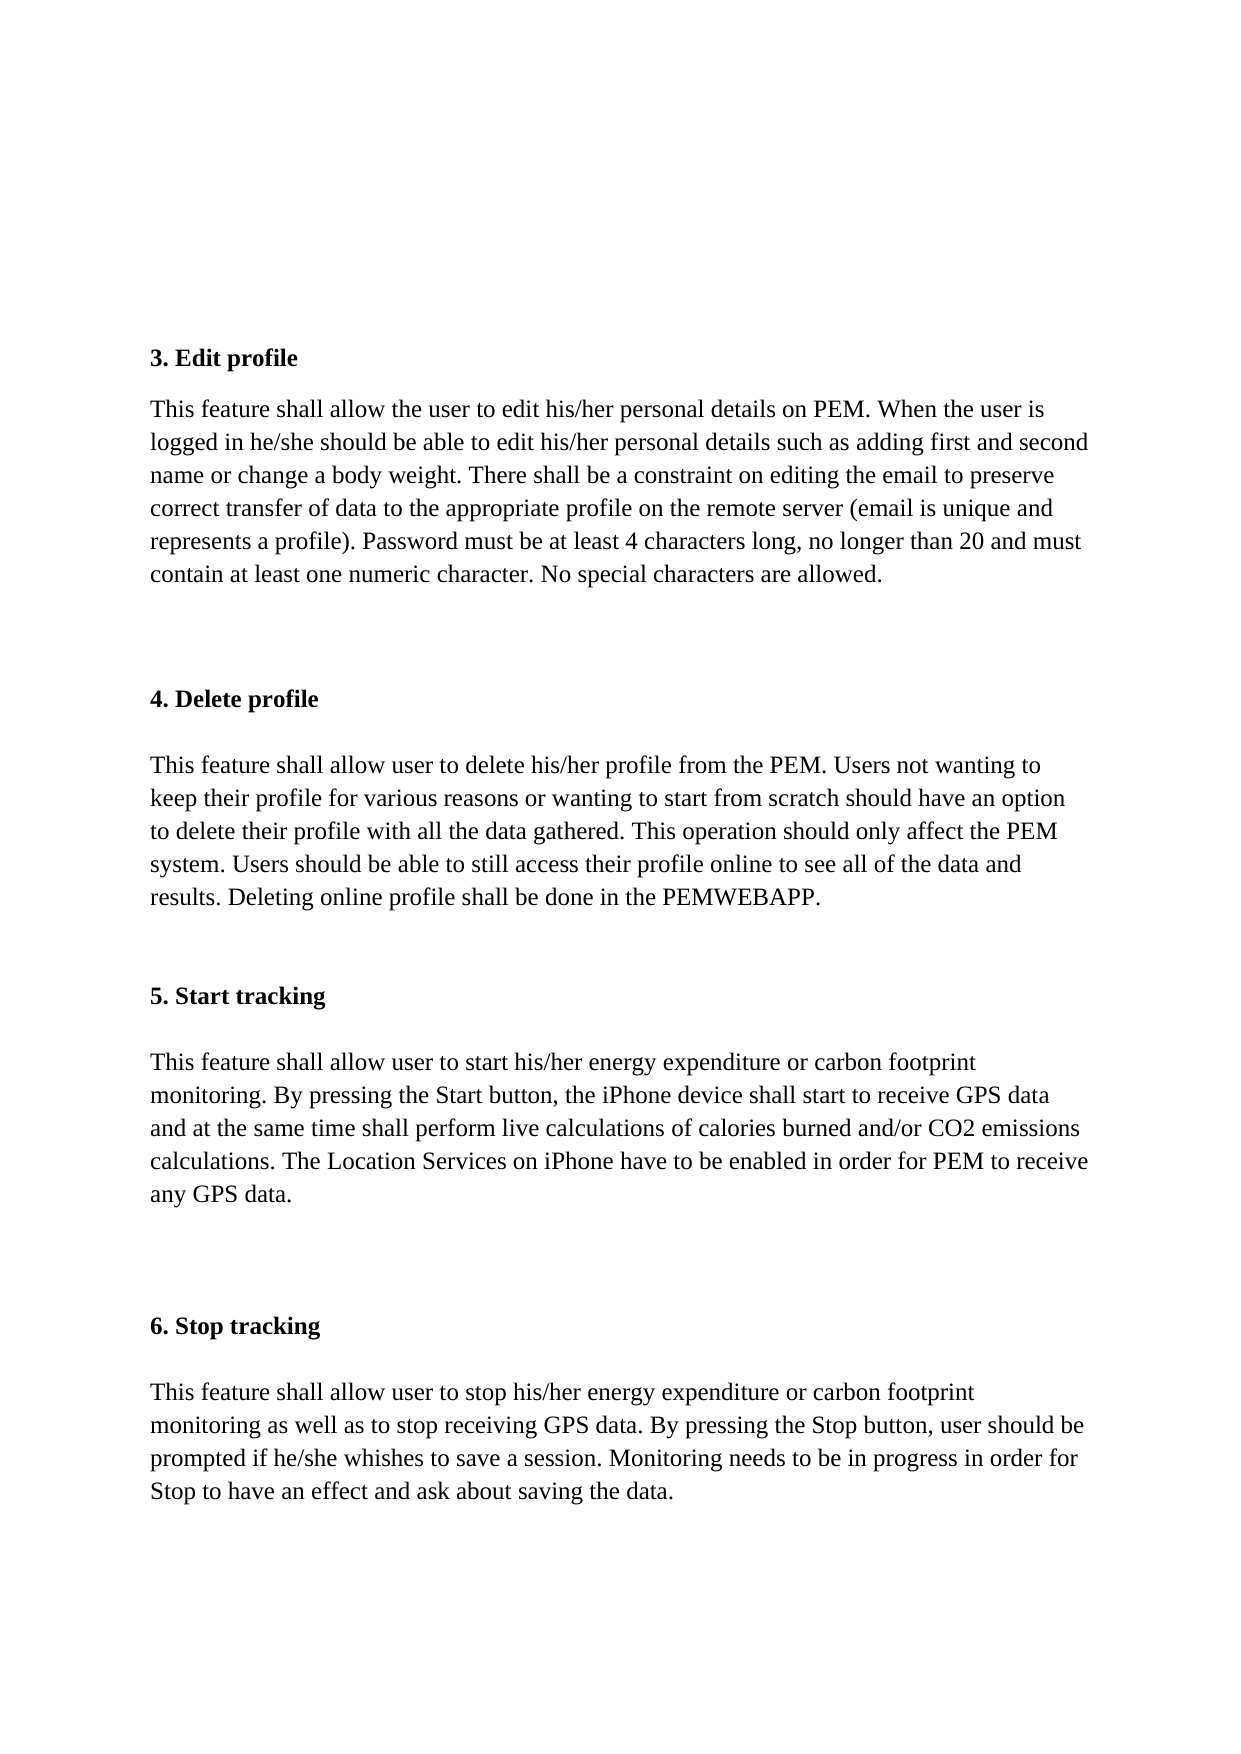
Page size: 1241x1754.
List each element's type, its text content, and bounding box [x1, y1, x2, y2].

text This feature shall allow user to stop his/her energy expenditure or carbon footprint monitoring as well as to stop receiving GPS data. By pressing the Stop button, user should be prompted if he/she whishes to save a session. Monitoring needs to be in progress in order for Stop to have an effect and ask about saving the data. [150, 1377, 1090, 1505]
text 6. Stop tracking [150, 1311, 1090, 1340]
text This feature shall allow user to start his/her energy expenditure or carbon footprint monitoring. By pressing the Start button, the iPhone device shall start to receive GPS data and at the same time shall perform live calculations of calories burned and/or CO2 emissions calculations. The Location Services on iPhone have to be enabled in order for PEM to receive any GPS data. [150, 1047, 1090, 1208]
text This feature shall allow the user to edit his/her personal details on PEM. When the user is logged in he/she should be able to edit his/her personal details such as adding first and second name or change a body weight. There shall be a constraint on editing the email to preserve correct transfer of data to the appropriate profile on the remote server (email is unique and represents a profile). Password must be at least 4 characters long, no longer than 20 and must contain at least one numeric character. No special characters are allowed. [150, 394, 1090, 588]
text 5. Start tracking [150, 981, 1090, 1010]
text 4. Delete profile [150, 684, 1090, 712]
text This feature shall allow user to delete his/her profile from the PEM. Users not wanting to keep their profile for various reasons or wanting to start from scratch should have an option to delete their profile with all the data gathered. This operation should only affect the PEM system. Users should be able to still access their profile online to see all of the data and results. Deleting online profile shall be done in the PEMWEBAPP. [150, 750, 1090, 911]
text 3. Edit profile [150, 348, 1090, 371]
